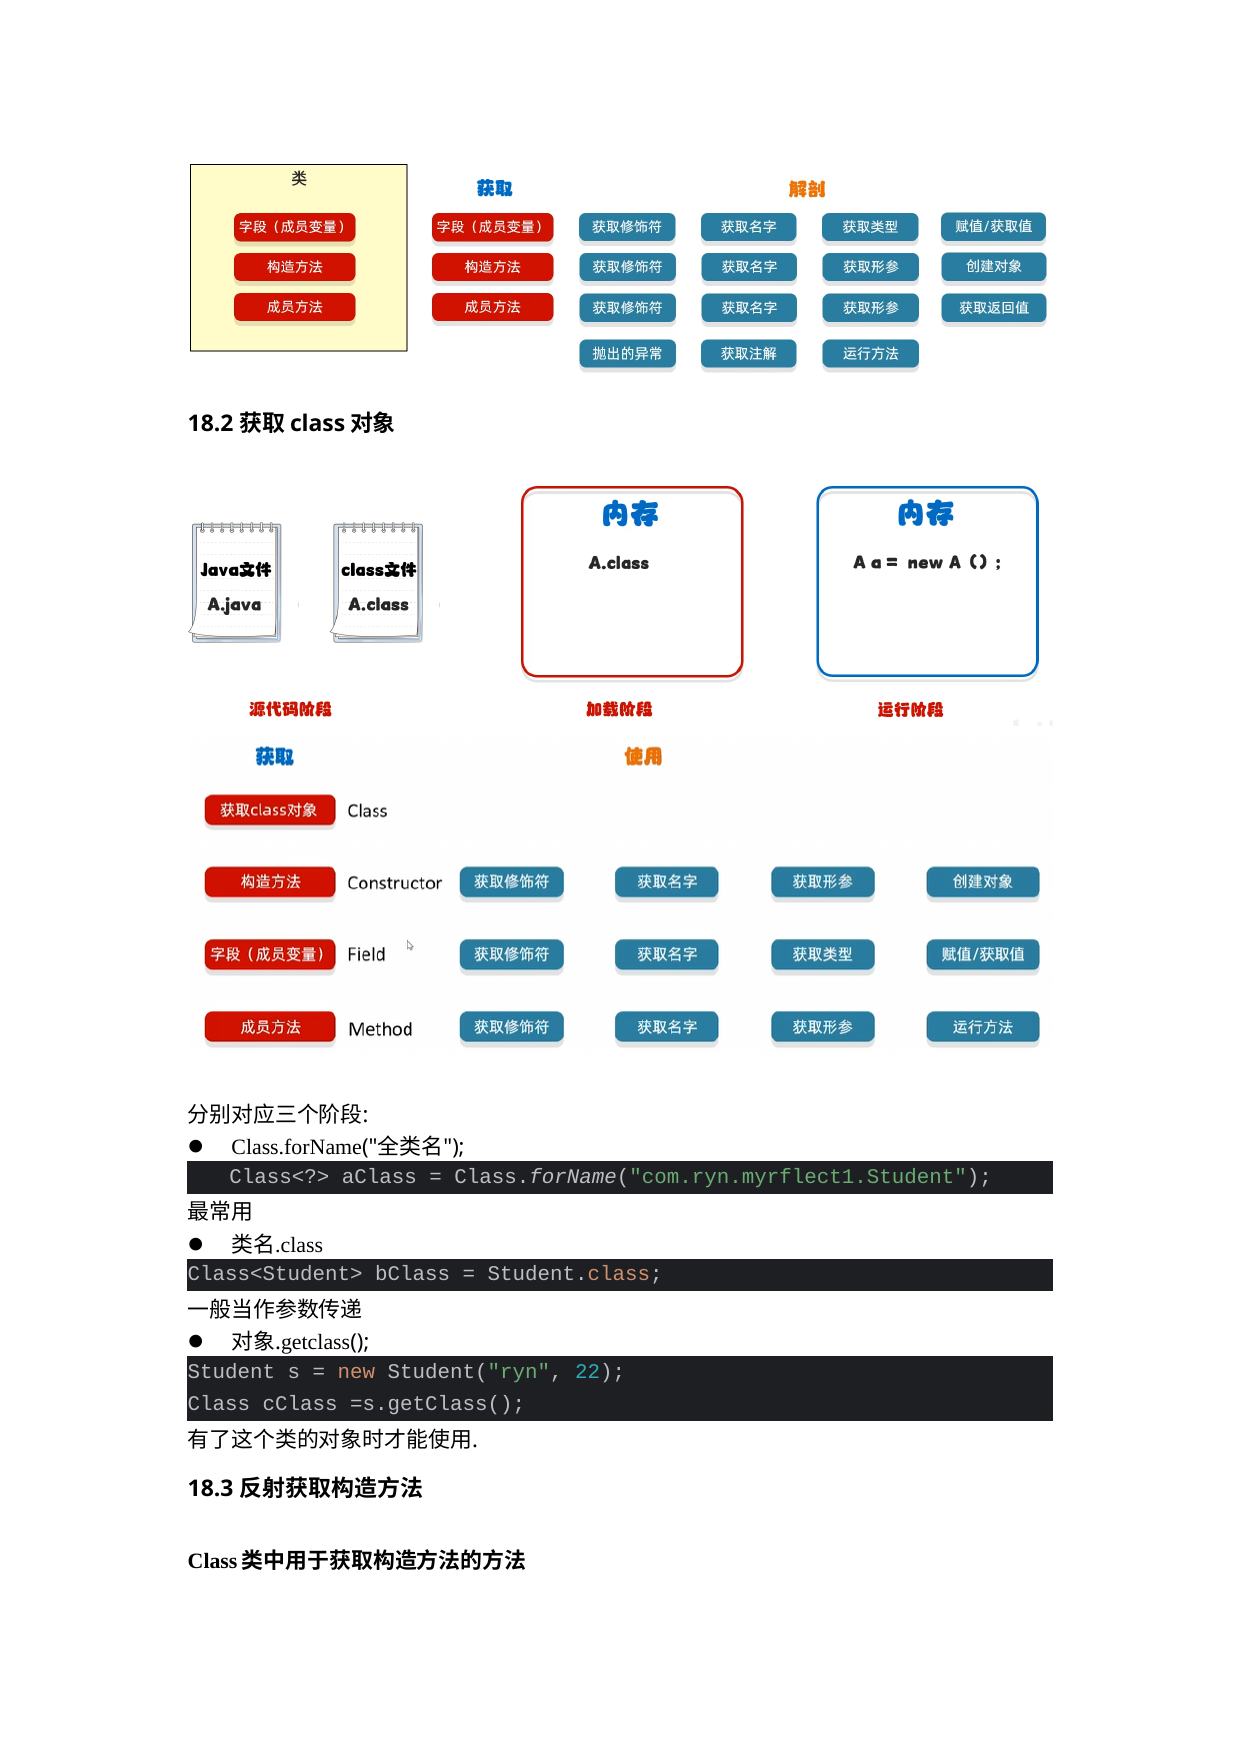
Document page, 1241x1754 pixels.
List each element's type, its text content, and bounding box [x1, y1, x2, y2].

picture [187, 162, 1053, 377]
subtitle 18.3 反射获取构造方法 [187, 1454, 1053, 1519]
text 最常用 [187, 1194, 1053, 1226]
picture [187, 738, 1053, 1053]
list 类名.class [187, 1226, 1053, 1259]
list Class.forName("全类名"); [187, 1129, 1053, 1161]
text Student s = new Student("ryn", 22); Class cClass =s.getClass(); [187, 1356, 1053, 1421]
text Class<Student> bClass = Student.class; [187, 1259, 1053, 1291]
list 对象.getclass(); [187, 1324, 1053, 1356]
text Class类中用于获取构造方法的方法 [187, 1543, 1053, 1576]
picture [187, 478, 1053, 726]
text 分别对应三个阶段: [187, 1096, 1053, 1129]
subtitle 18.2 获取class对象 [187, 389, 1053, 454]
text 有了这个类的对象时才能使用. [187, 1421, 1053, 1454]
text Class<?> aClass = Class.forName("com.ryn.myrflect1.Student"); [187, 1161, 1053, 1194]
text 一般当作参数传递 [187, 1291, 1053, 1324]
